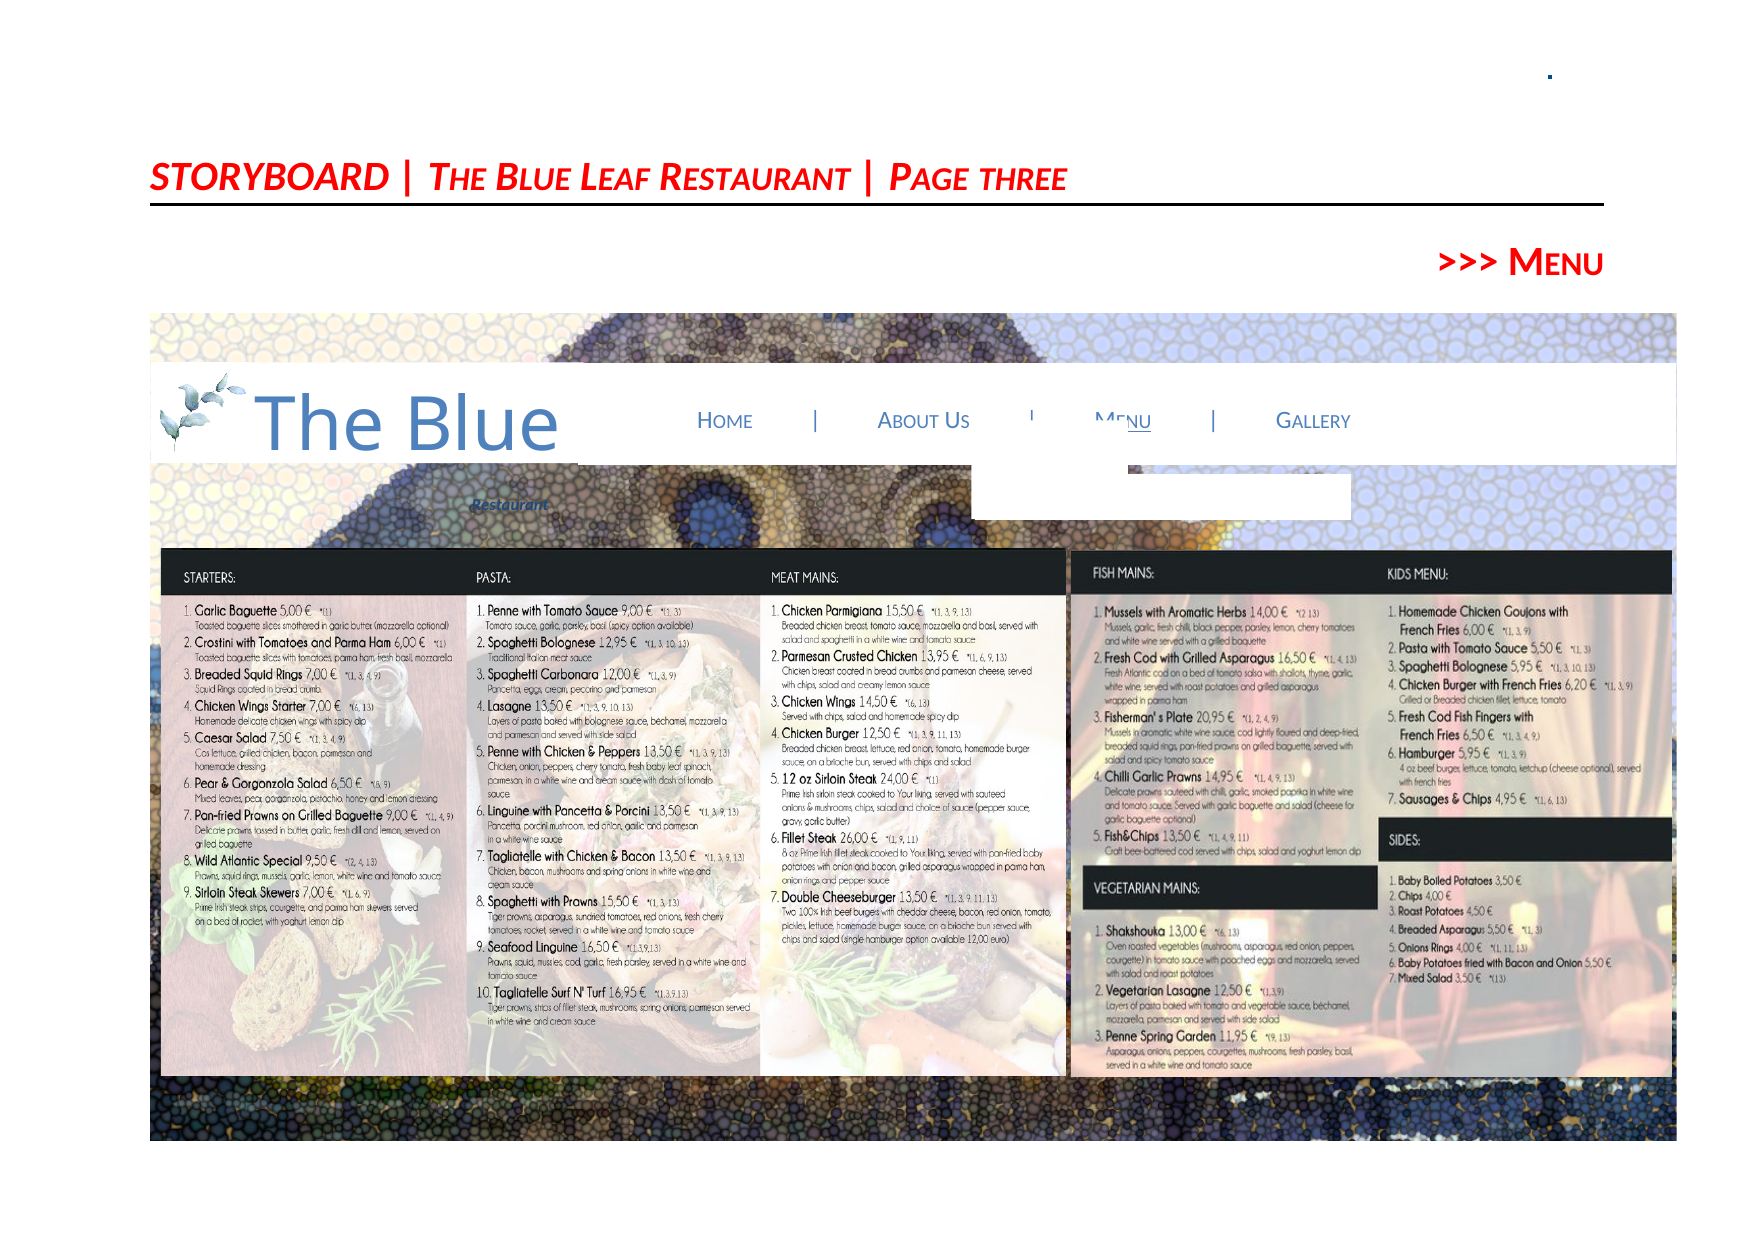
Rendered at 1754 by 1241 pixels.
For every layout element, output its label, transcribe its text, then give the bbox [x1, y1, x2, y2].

text STORYBOARD | The Blue Leaf Restaurant | Page three [150, 150, 1604, 203]
text >>> Menu [150, 234, 1604, 285]
picture [150, 313, 1677, 1141]
